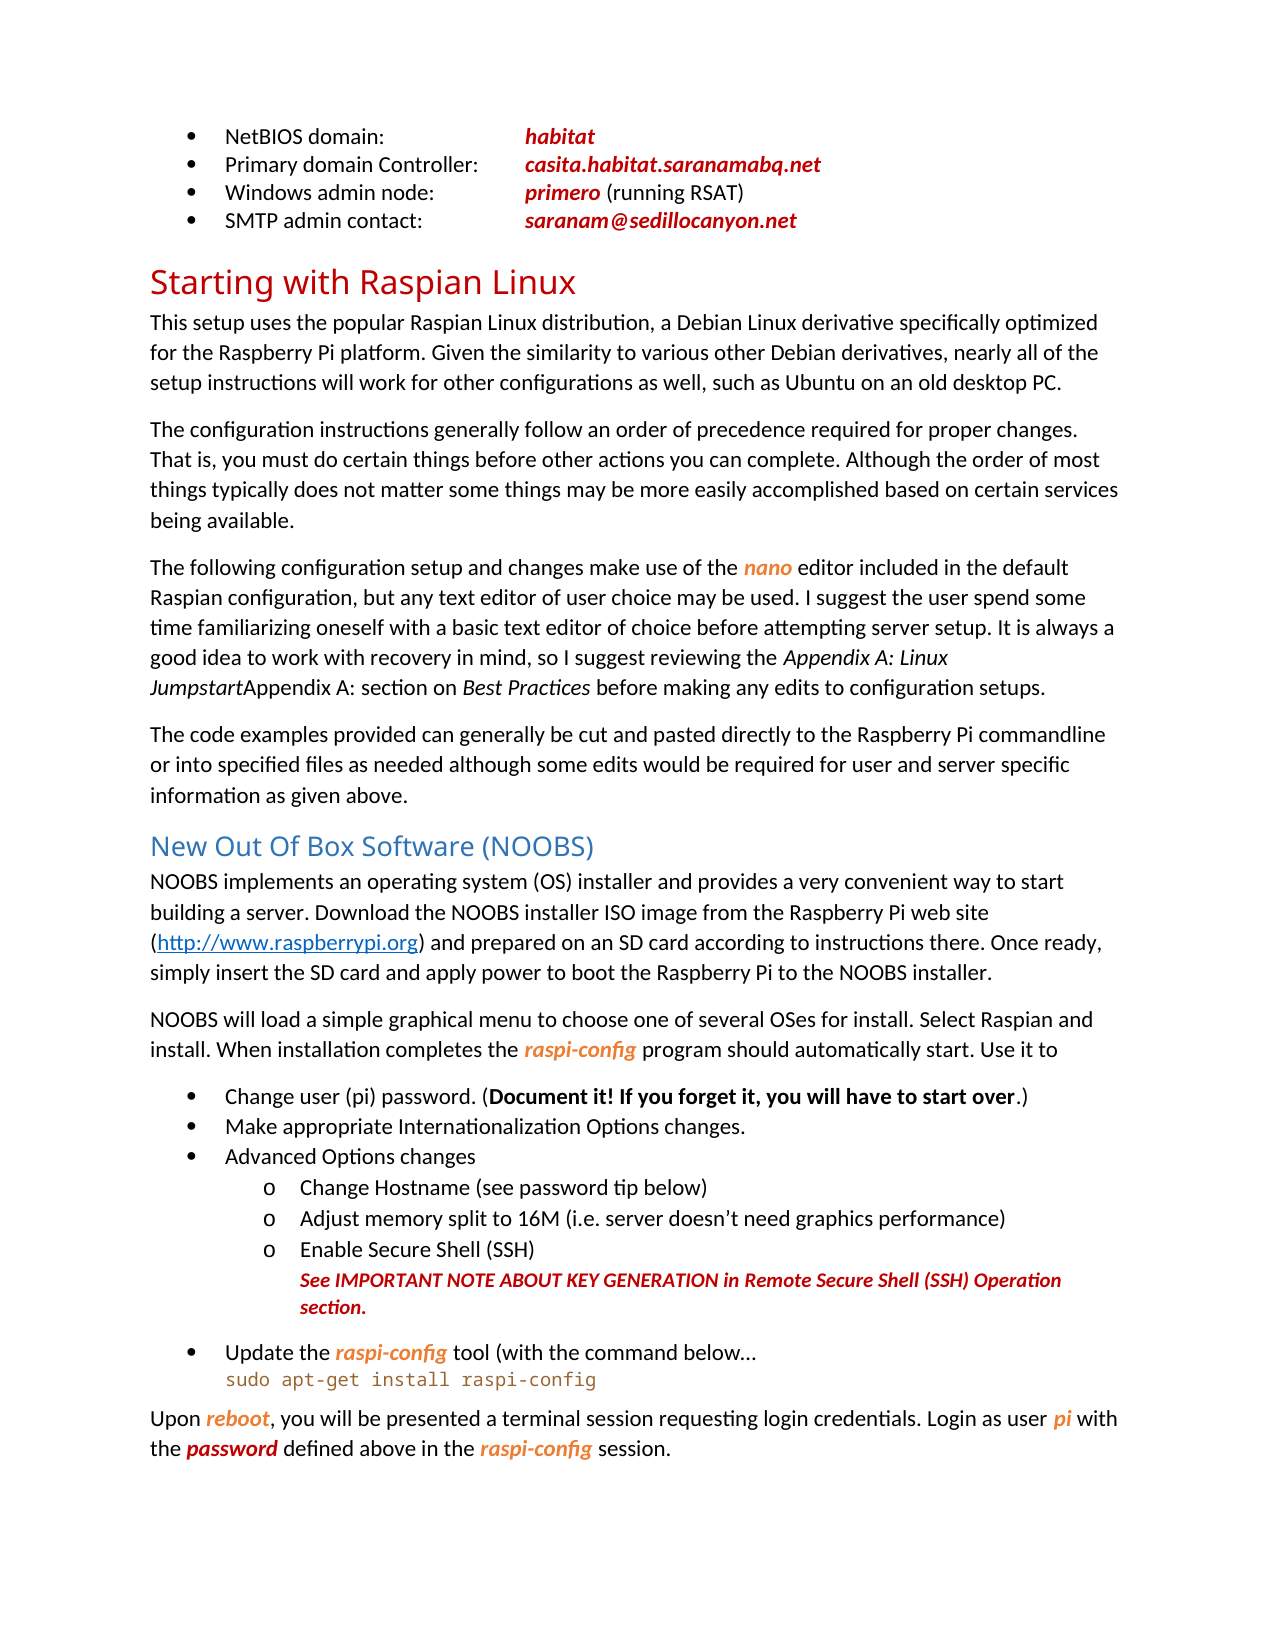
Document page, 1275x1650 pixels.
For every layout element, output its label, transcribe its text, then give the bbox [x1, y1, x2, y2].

text Upon reboot, you will be presented a terminal session requesting login credentials. Login as user pi with the password defined above in the raspi-config session. [150, 1404, 1125, 1462]
list Windows admin node: primero (running RSAT) [187, 178, 1125, 206]
text This setup uses the popular Raspian Linux distribution, a Debian Linux derivative specifically optimized for the Raspberry Pi platform. Given the similarity to various other Debian derivatives, nearly all of the setup instructions will work for other configurations as well, such as Ubuntu on an old desktop PC. [150, 308, 1125, 396]
text The code examples provided can generally be cut and pasted directly to the Raspberry Pi commandline or into specified files as needed although some edits would be required for user and server specific information as given above. [150, 720, 1125, 809]
list NetBIOS domain: habitat [187, 122, 1125, 150]
text sudo apt-get install raspi-config [225, 1366, 1125, 1392]
list Change Hostname (see password tip below) [262, 1173, 1125, 1202]
list Make appropriate Internationalization Options changes. [187, 1112, 1125, 1140]
text NOOBS will load a simple graphical menu to choose one of several OSes for install. Select Raspian and install. When installation completes the raspi-config program should automatically start. Use it to [150, 1005, 1125, 1063]
text NOOBS implements an operating system (OS) installer and provides a very convenient way to start building a server. Download the NOOBS installer ISO image from the Raspberry Pi web site (http://www.raspberrypi.org) and prepared on an SD card according to instructions there. Once ready, simply insert the SD card and apply power to boot the Raspberry Pi to the NOOBS installer. [150, 867, 1125, 986]
list Adjust memory split to 16M (i.e. server doesn’t need graphics performance) [262, 1204, 1125, 1233]
subtitle New Out Of Box Software (NOOBS) [150, 828, 1125, 864]
text The configuration instructions generally follow an order of precedence required for proper changes. That is, you must do certain things before other actions you can complete. Although the order of most things typically does not matter some things may be more easily accomplished based on certain services being available. [150, 415, 1125, 534]
list Enable Secure Shell (SSH) See IMPORTANT NOTE ABOUT KEY GENERATION in Remote Secure Shell (SSH) Operation section. [262, 1236, 1125, 1319]
list Update the raspi-config tool (with the command below… [187, 1338, 1125, 1366]
list Advanced Options changes [187, 1142, 1125, 1171]
list Primary domain Controller: casita.habitat.saranamabq.net [187, 150, 1125, 178]
subtitle Starting with Raspian Linux [150, 259, 1125, 304]
list SMTP admin contact: saranam@sedillocanyon.net [187, 206, 1125, 234]
list Change user (pi) password. (Document it! If you forget it, you will have to start over.) [187, 1082, 1125, 1110]
text The following configuration setup and changes make use of the nano editor included in the default Raspian configuration, but any text editor of user choice may be used. I suggest the user spend some time familiarizing oneself with a basic text editor of choice before attempting server setup. It is always a good idea to work with recovery in mind, so I suggest reviewing the Appendix A: Linux Jumpstart section on Best Practices before making any edits to configuration setups. [150, 553, 1125, 702]
